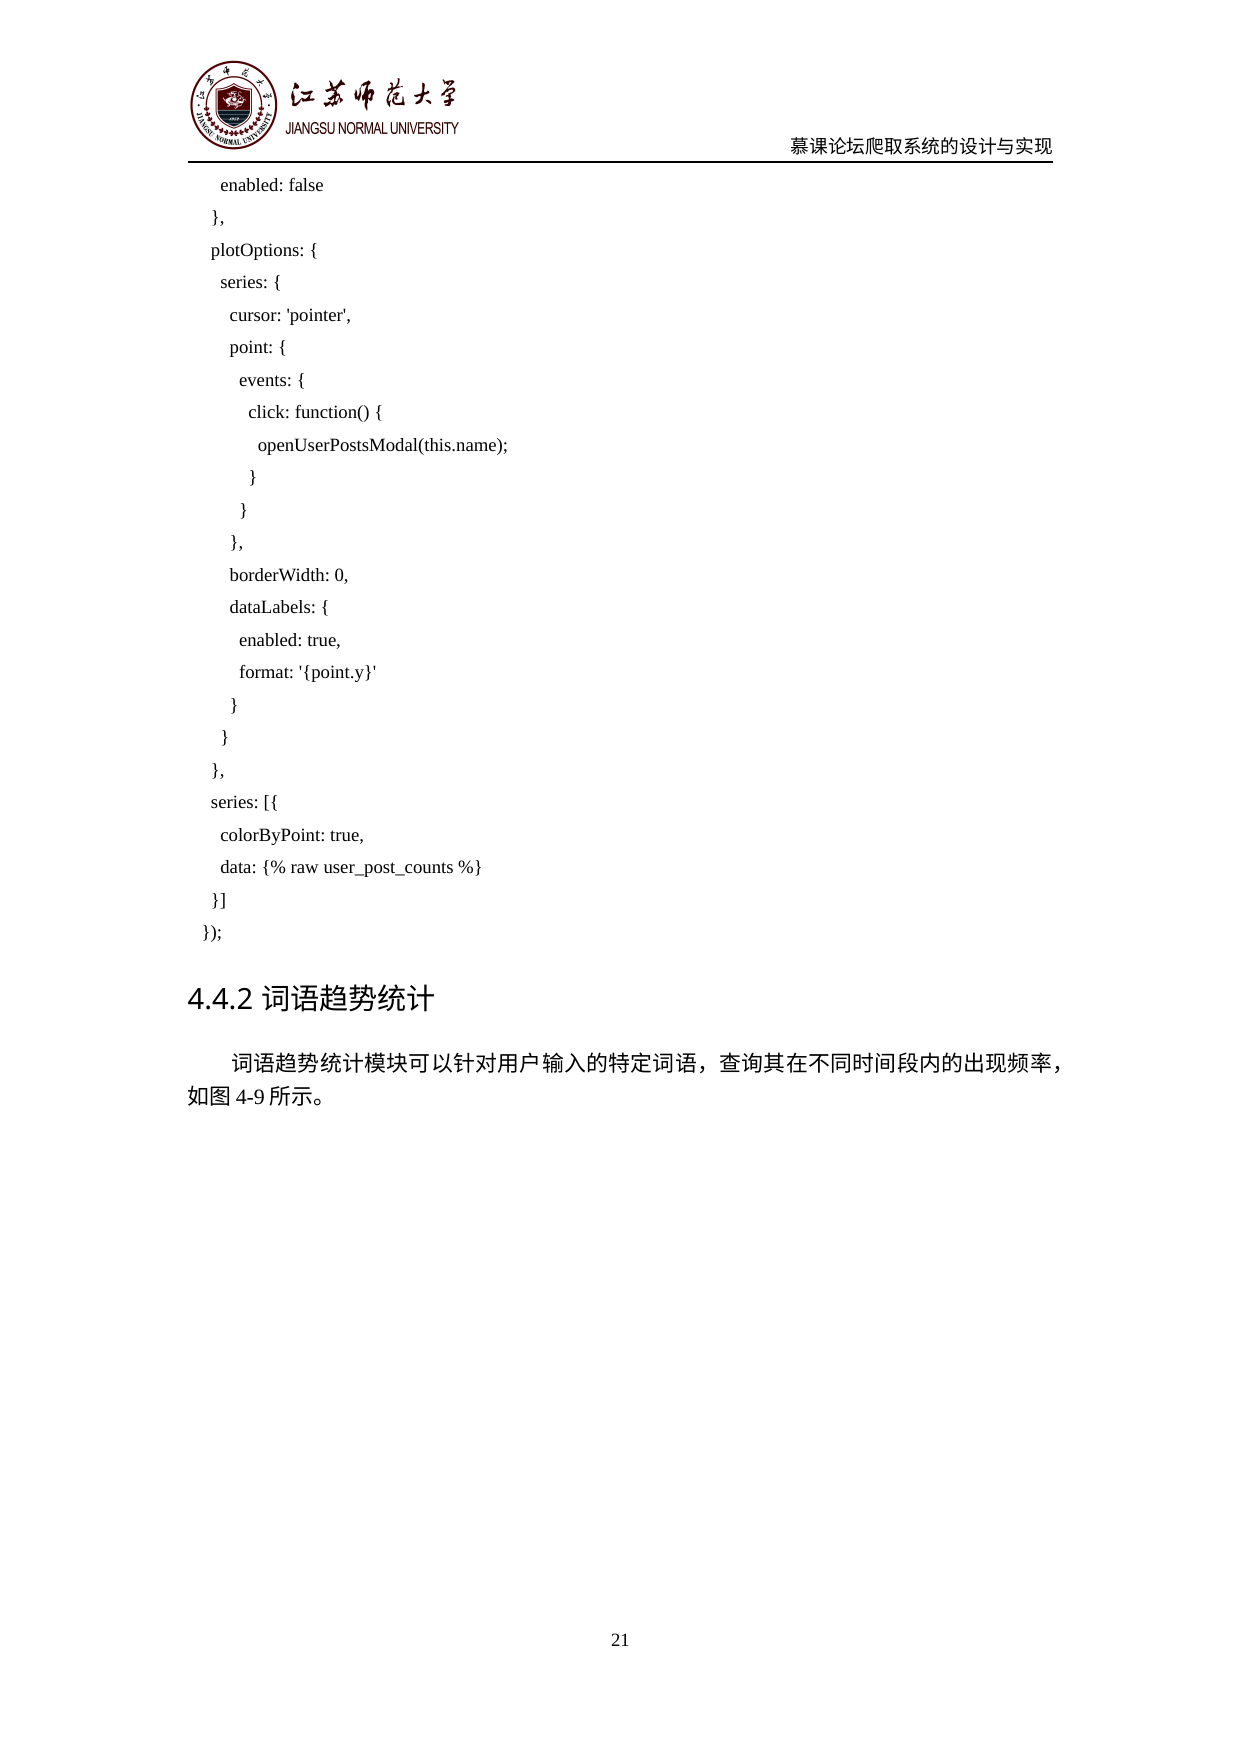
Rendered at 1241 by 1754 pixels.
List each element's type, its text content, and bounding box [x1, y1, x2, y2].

text colorByPoint: true, [187, 818, 1053, 851]
text point: { [187, 331, 1053, 363]
text plotOptions: { [187, 233, 1053, 266]
text } [187, 493, 1053, 526]
text series: [{ [187, 786, 1053, 818]
subtitle 4.4.2 词语趋势统计 [187, 964, 1050, 1029]
text format: '{point.y}' [187, 656, 1053, 688]
text }, [187, 526, 1053, 558]
text } [187, 688, 1053, 721]
text } [187, 721, 1053, 753]
text enabled: true, [187, 623, 1053, 656]
text }); [187, 916, 1053, 948]
text click: function() { [187, 396, 1053, 428]
text }, [187, 753, 1053, 786]
text data: {% raw user_post_counts %} [187, 851, 1053, 883]
text series: { [187, 266, 1053, 298]
text }] [187, 883, 1053, 916]
text }, [187, 201, 1053, 233]
text borderWidth: 0, [187, 558, 1053, 591]
text openUserPostsModal(this.name); [187, 428, 1053, 461]
text enabled: false [187, 168, 1053, 201]
text dataLabels: { [187, 591, 1053, 623]
text } [187, 461, 1053, 493]
picture [187, 57, 476, 154]
text cursor: 'pointer', [187, 298, 1053, 331]
text events: { [187, 363, 1053, 396]
text 词语趋势统计模块可以针对用户输入的特定词语，查询其在不同时间段内的出现频率，如图4-9所示。 [187, 1046, 1053, 1111]
